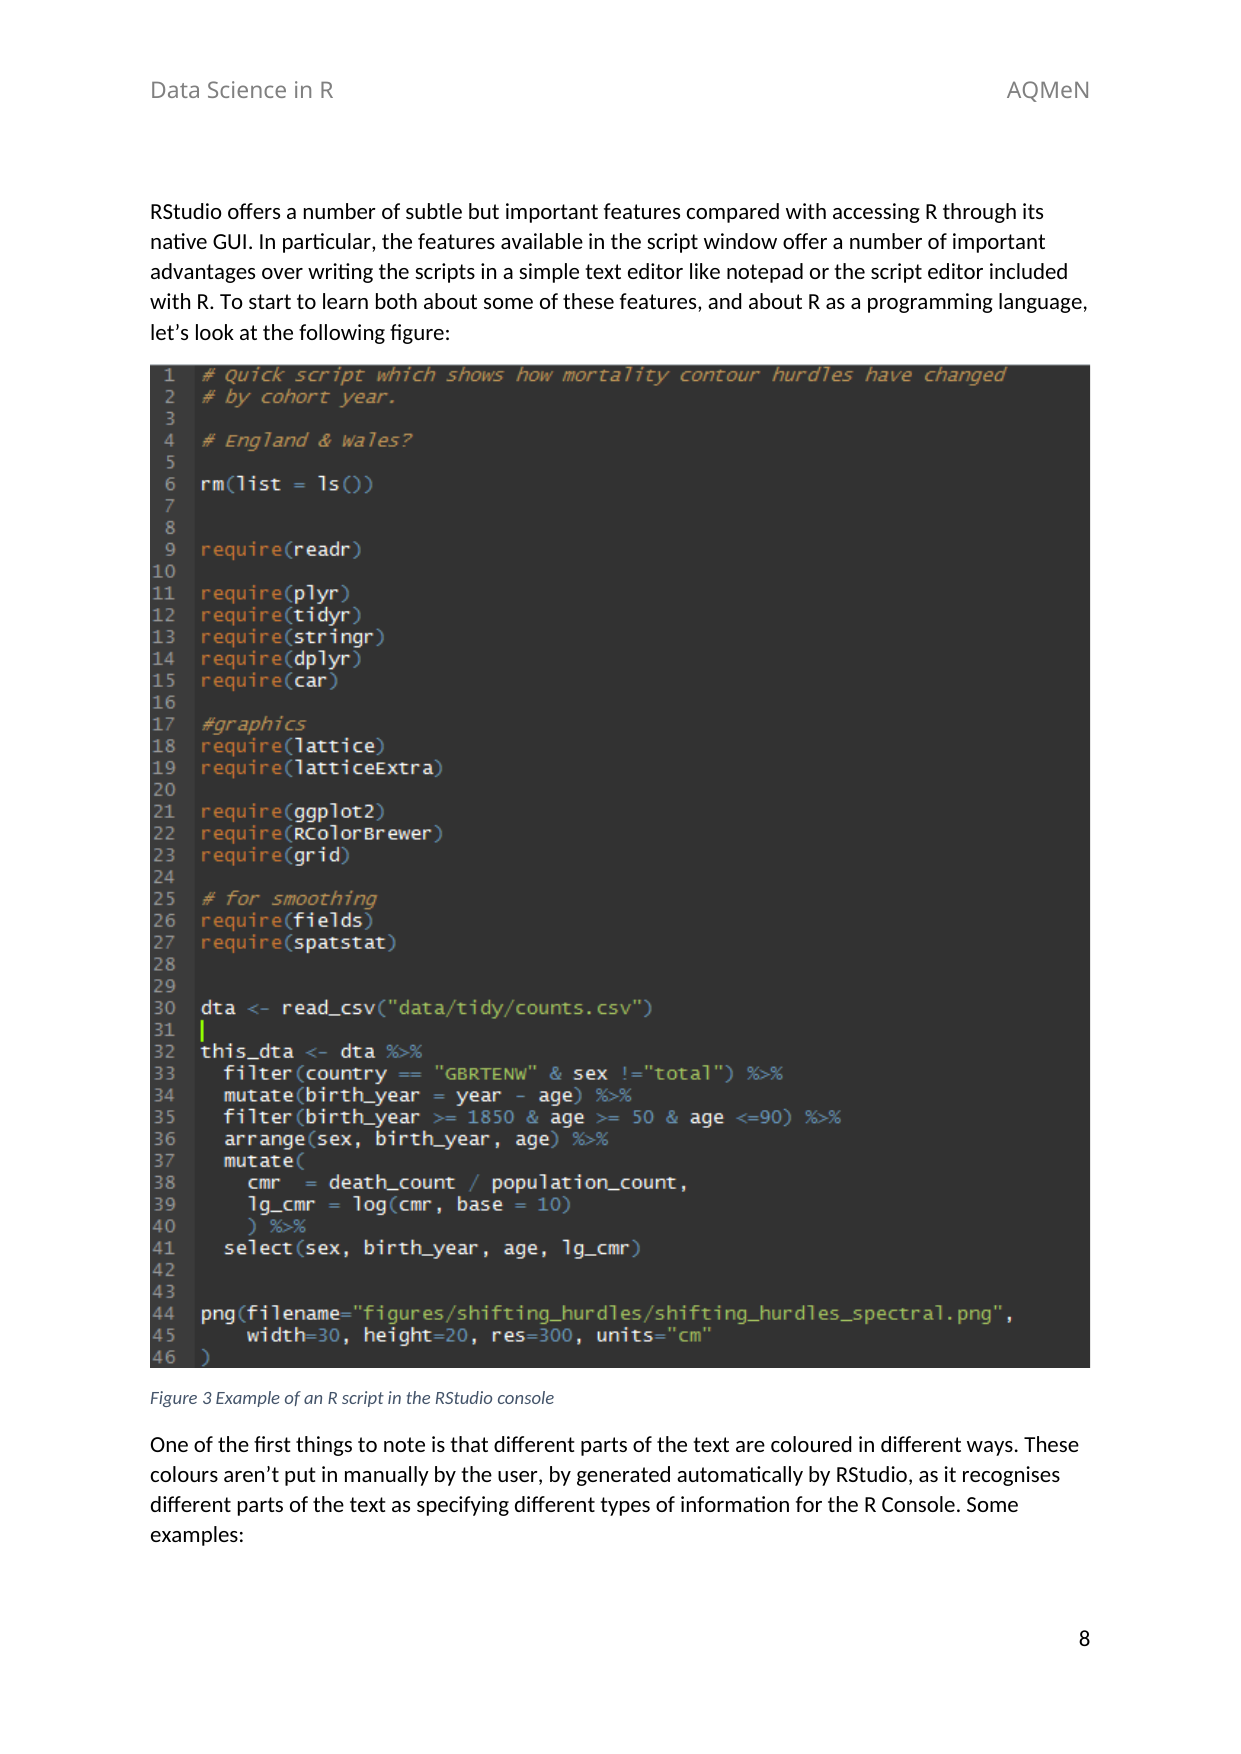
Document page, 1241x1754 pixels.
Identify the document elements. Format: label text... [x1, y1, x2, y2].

text RStudio offers a number of subtle but important features compared with accessing R through its native GUI. In particular, the features available in the script window offer a number of important advantages over writing the scripts in a simple text editor like notepad or the script editor included with R. To start to learn both about some of these features, and about R as a programming language, let’s look at the following figure: [150, 197, 1090, 346]
text One of the first things to note is that different parts of the text are coloured in different ways. These colours aren’t put in manually by the user, by generated automatically by RStudio, as it recognises different parts of the text as specifying different types of information for the R Console. Some examples: [150, 1430, 1090, 1548]
picture [150, 364, 1091, 1368]
